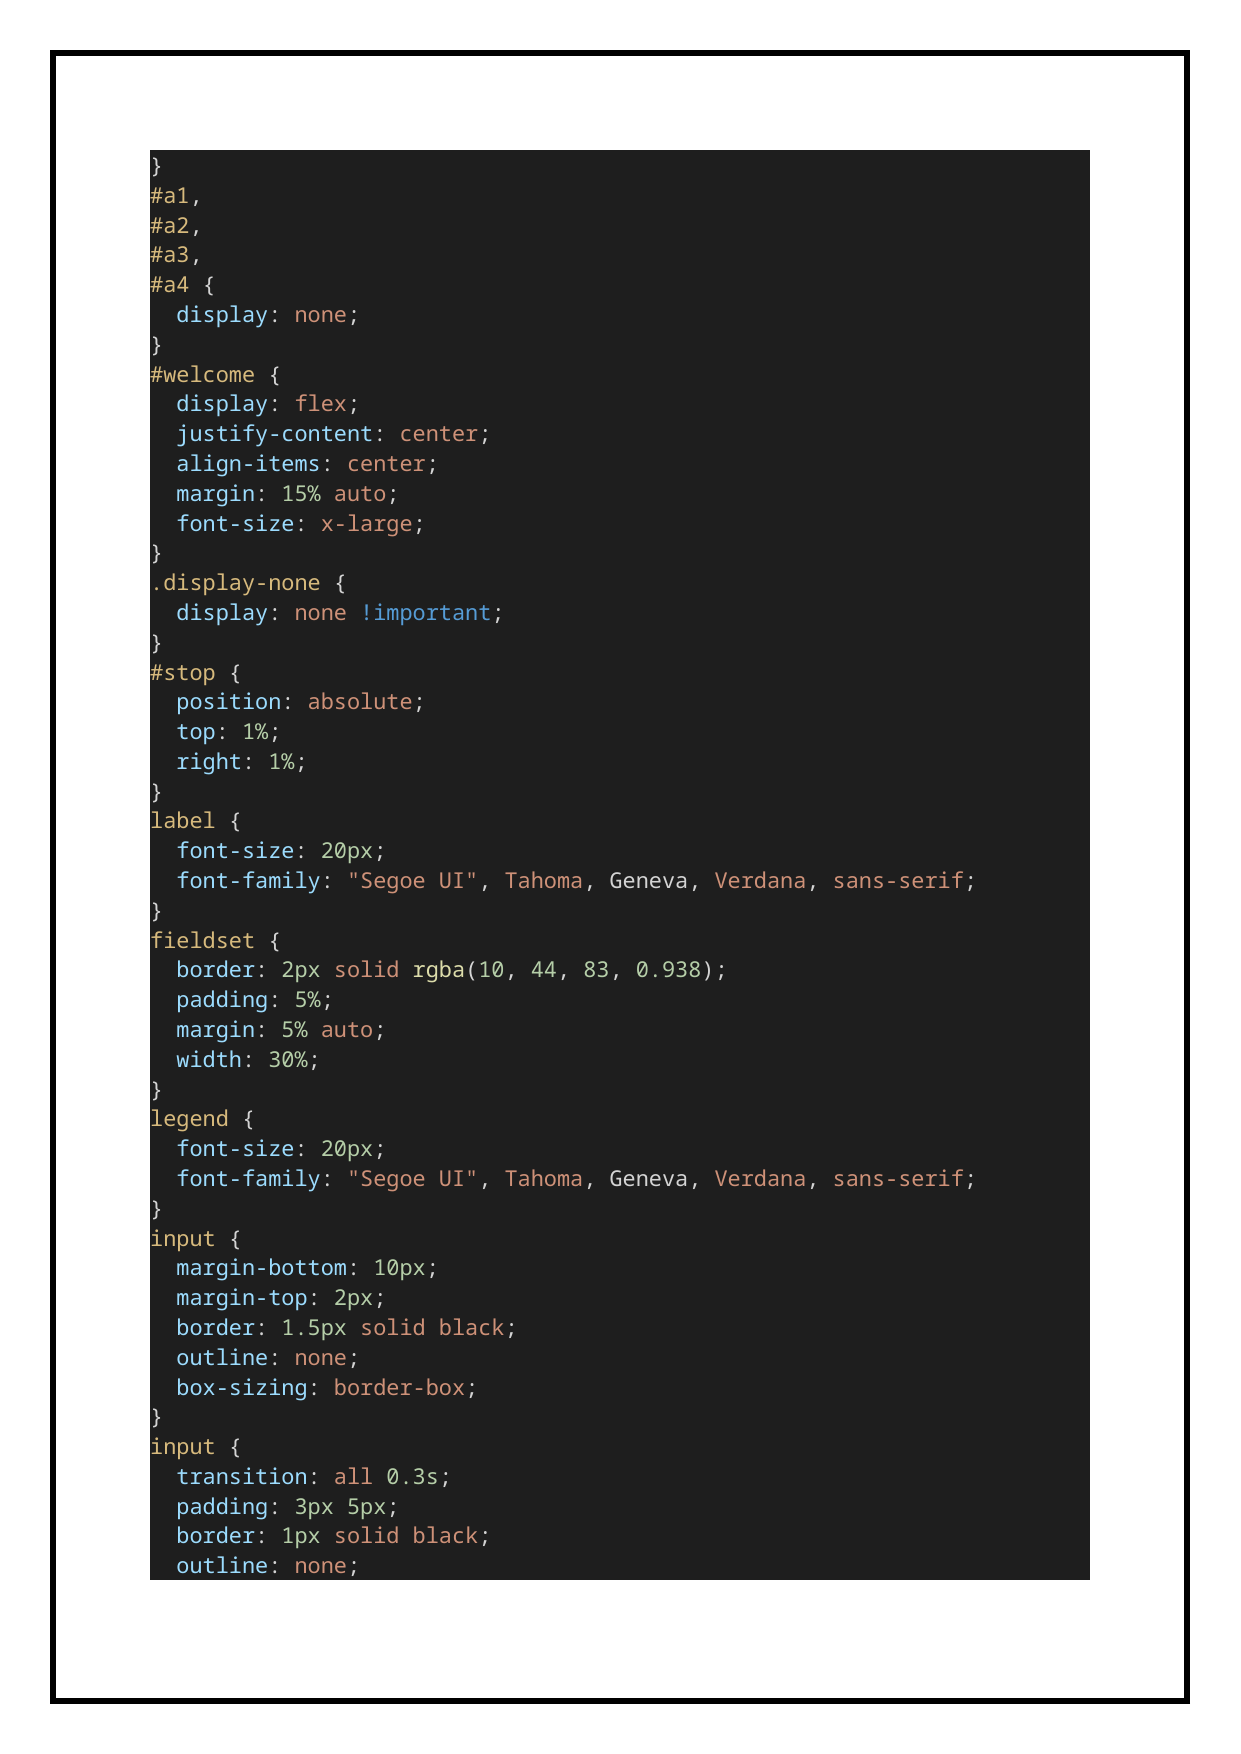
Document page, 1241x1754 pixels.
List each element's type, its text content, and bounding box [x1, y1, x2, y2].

text margin-bottom: 10px; [150, 1252, 1090, 1282]
text } [150, 537, 1090, 567]
text input { [150, 1222, 1090, 1252]
text margin-top: 2px; [150, 1282, 1090, 1312]
text width: 30%; [150, 1044, 1090, 1073]
text } [150, 329, 1090, 358]
text font-size: x-large; [150, 507, 1090, 537]
text box-sizing: border-box; [150, 1371, 1090, 1401]
text #a4 { [150, 269, 1090, 299]
text font-size: 20px; [150, 835, 1090, 865]
text display: flex; [150, 388, 1090, 418]
text #welcome { [150, 358, 1090, 388]
text justify-content: center; [150, 418, 1090, 448]
text #a3, [150, 239, 1090, 269]
text } [150, 150, 1090, 180]
text } [150, 627, 1090, 656]
text } [150, 1073, 1090, 1103]
text .display-none { [150, 567, 1090, 597]
text border: 1px solid black; [150, 1520, 1090, 1550]
text } [150, 895, 1090, 924]
text right: 1%; [150, 746, 1090, 776]
text padding: 3px 5px; [150, 1491, 1090, 1520]
text border: 2px solid rgba(10, 44, 83, 0.938); [150, 954, 1090, 984]
text position: absolute; [150, 686, 1090, 716]
text display: none; [150, 299, 1090, 329]
text #a1, [150, 180, 1090, 209]
text } [150, 1193, 1090, 1222]
text } [150, 776, 1090, 805]
text border: 1.5px solid black; [150, 1312, 1090, 1342]
text legend { [150, 1103, 1090, 1133]
text font-size: 20px; [150, 1133, 1090, 1163]
text display: none !important; [150, 597, 1090, 627]
text #stop { [150, 656, 1090, 686]
text outline: none; [150, 1342, 1090, 1371]
text input { [150, 1431, 1090, 1461]
text font-family: "Segoe UI", Tahoma, Geneva, Verdana, sans-serif; [150, 865, 1090, 895]
text align-items: center; [150, 448, 1090, 478]
text margin: 15% auto; [150, 478, 1090, 507]
text label { [150, 805, 1090, 835]
text fieldset { [150, 924, 1090, 954]
text } [150, 1401, 1090, 1431]
text padding: 5%; [150, 984, 1090, 1014]
text #a2, [150, 209, 1090, 239]
text top: 1%; [150, 716, 1090, 746]
text transition: all 0.3s; [150, 1461, 1090, 1491]
text outline: none; [150, 1550, 1090, 1580]
text margin: 5% auto; [150, 1014, 1090, 1044]
text font-family: "Segoe UI", Tahoma, Geneva, Verdana, sans-serif; [150, 1163, 1090, 1193]
